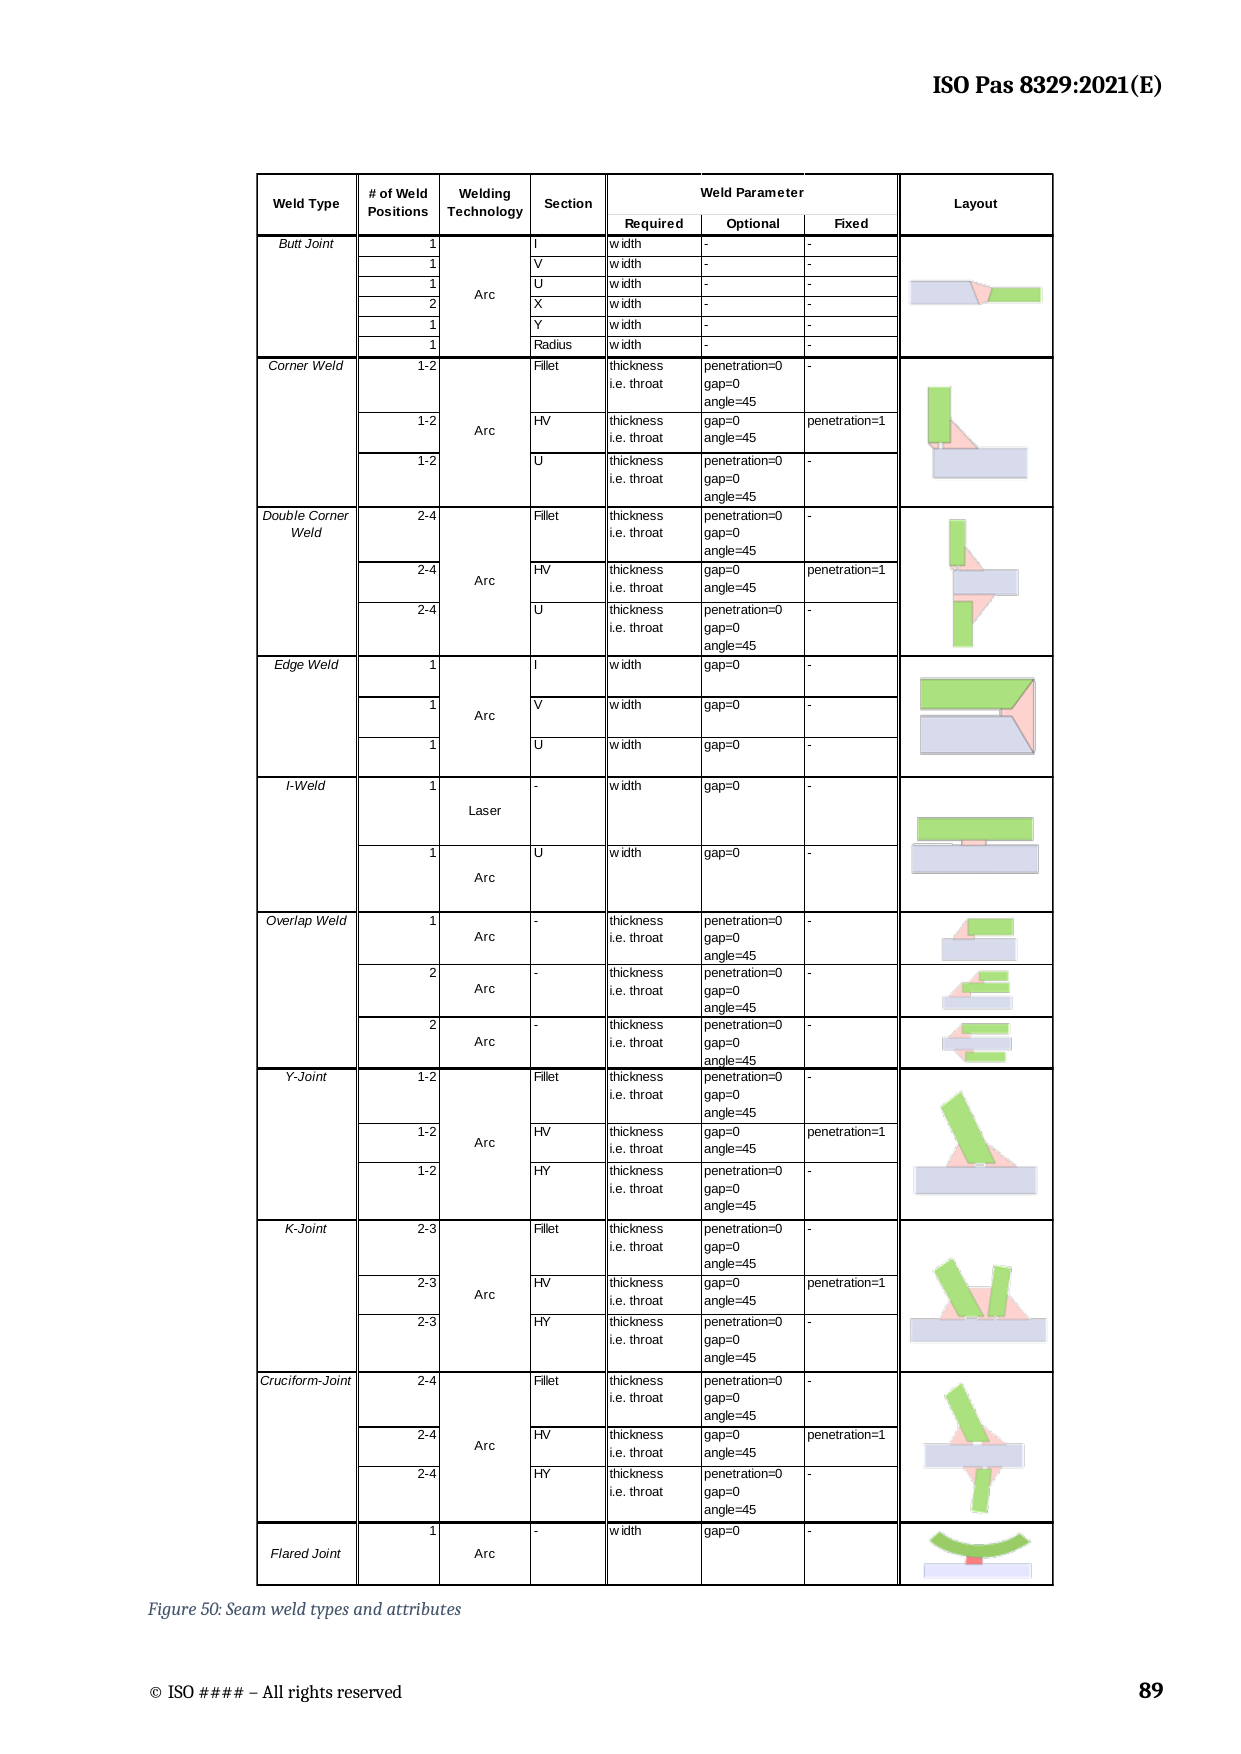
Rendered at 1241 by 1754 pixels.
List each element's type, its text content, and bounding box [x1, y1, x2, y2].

text Figure 50: Seam weld types and attributes [148, 1599, 1163, 1621]
